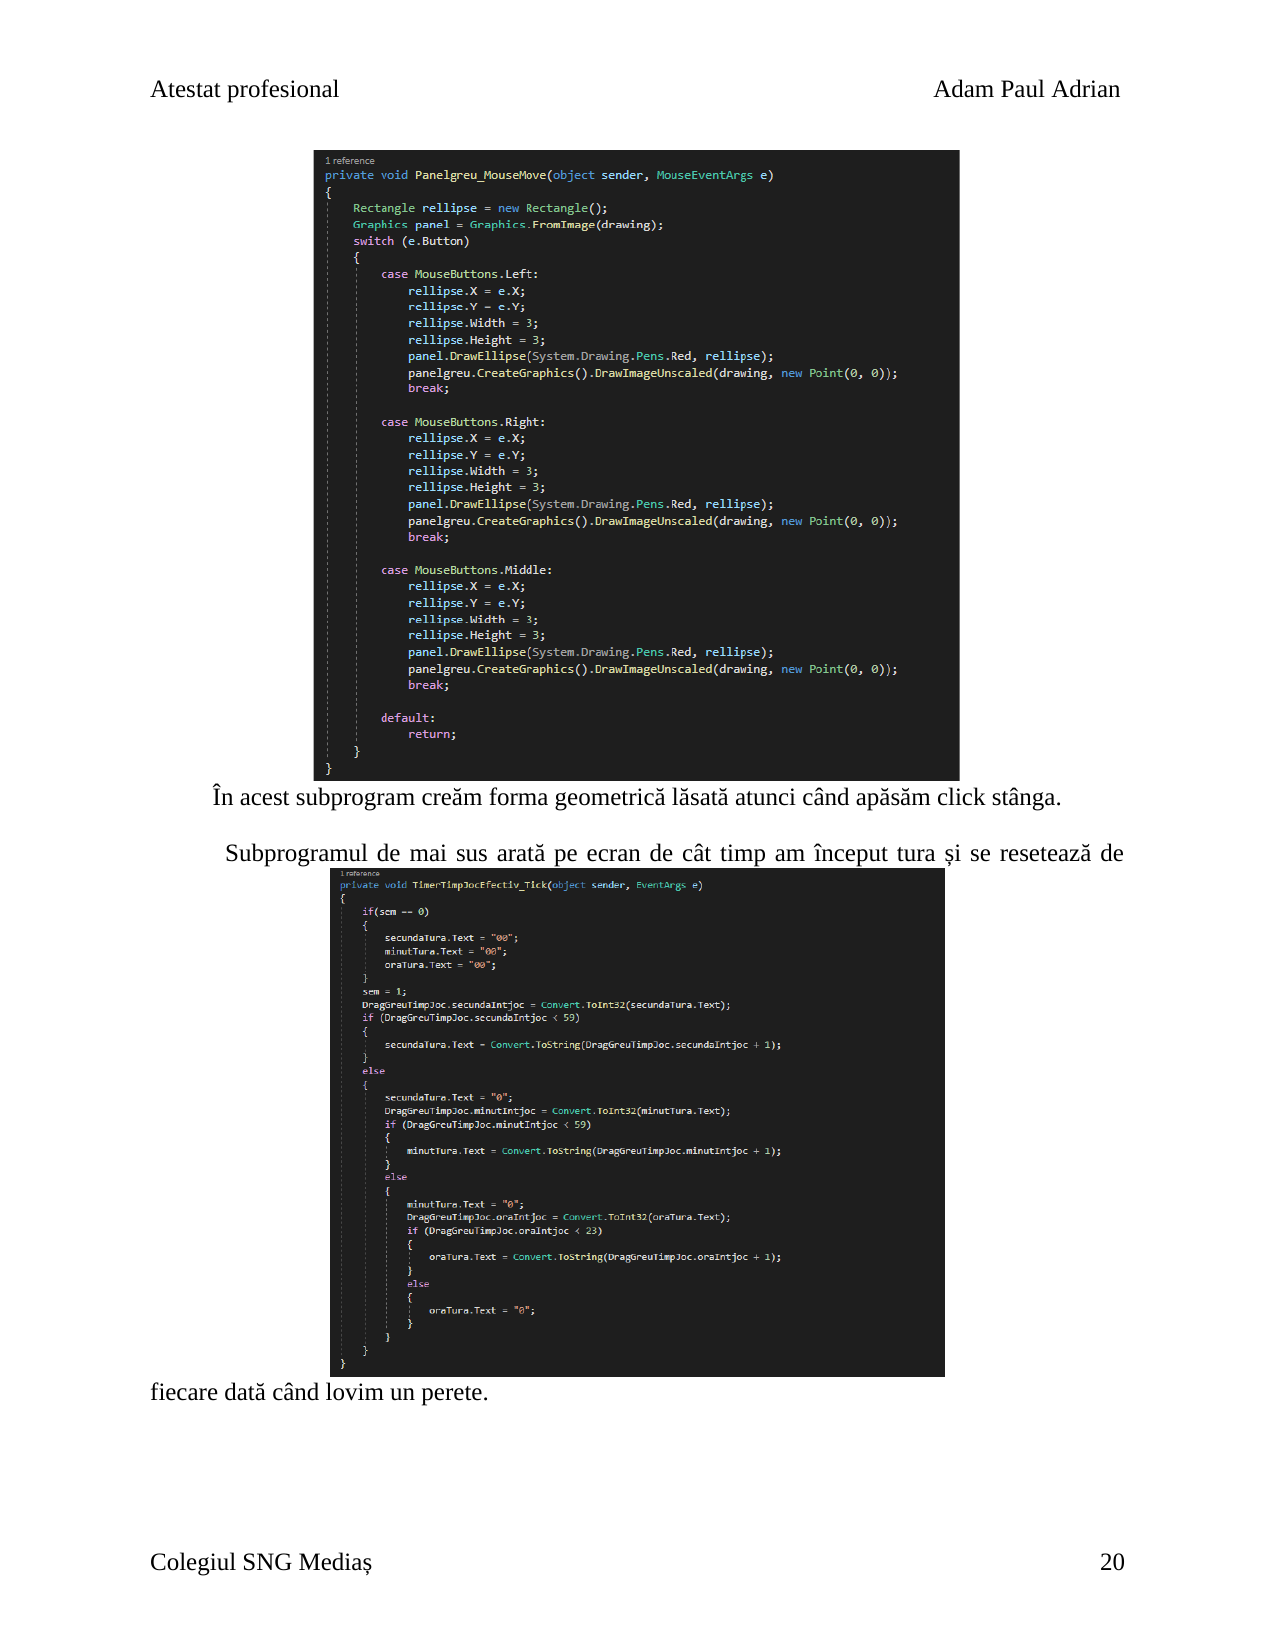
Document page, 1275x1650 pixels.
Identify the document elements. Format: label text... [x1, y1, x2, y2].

picture [313, 150, 960, 781]
picture [330, 868, 945, 1377]
